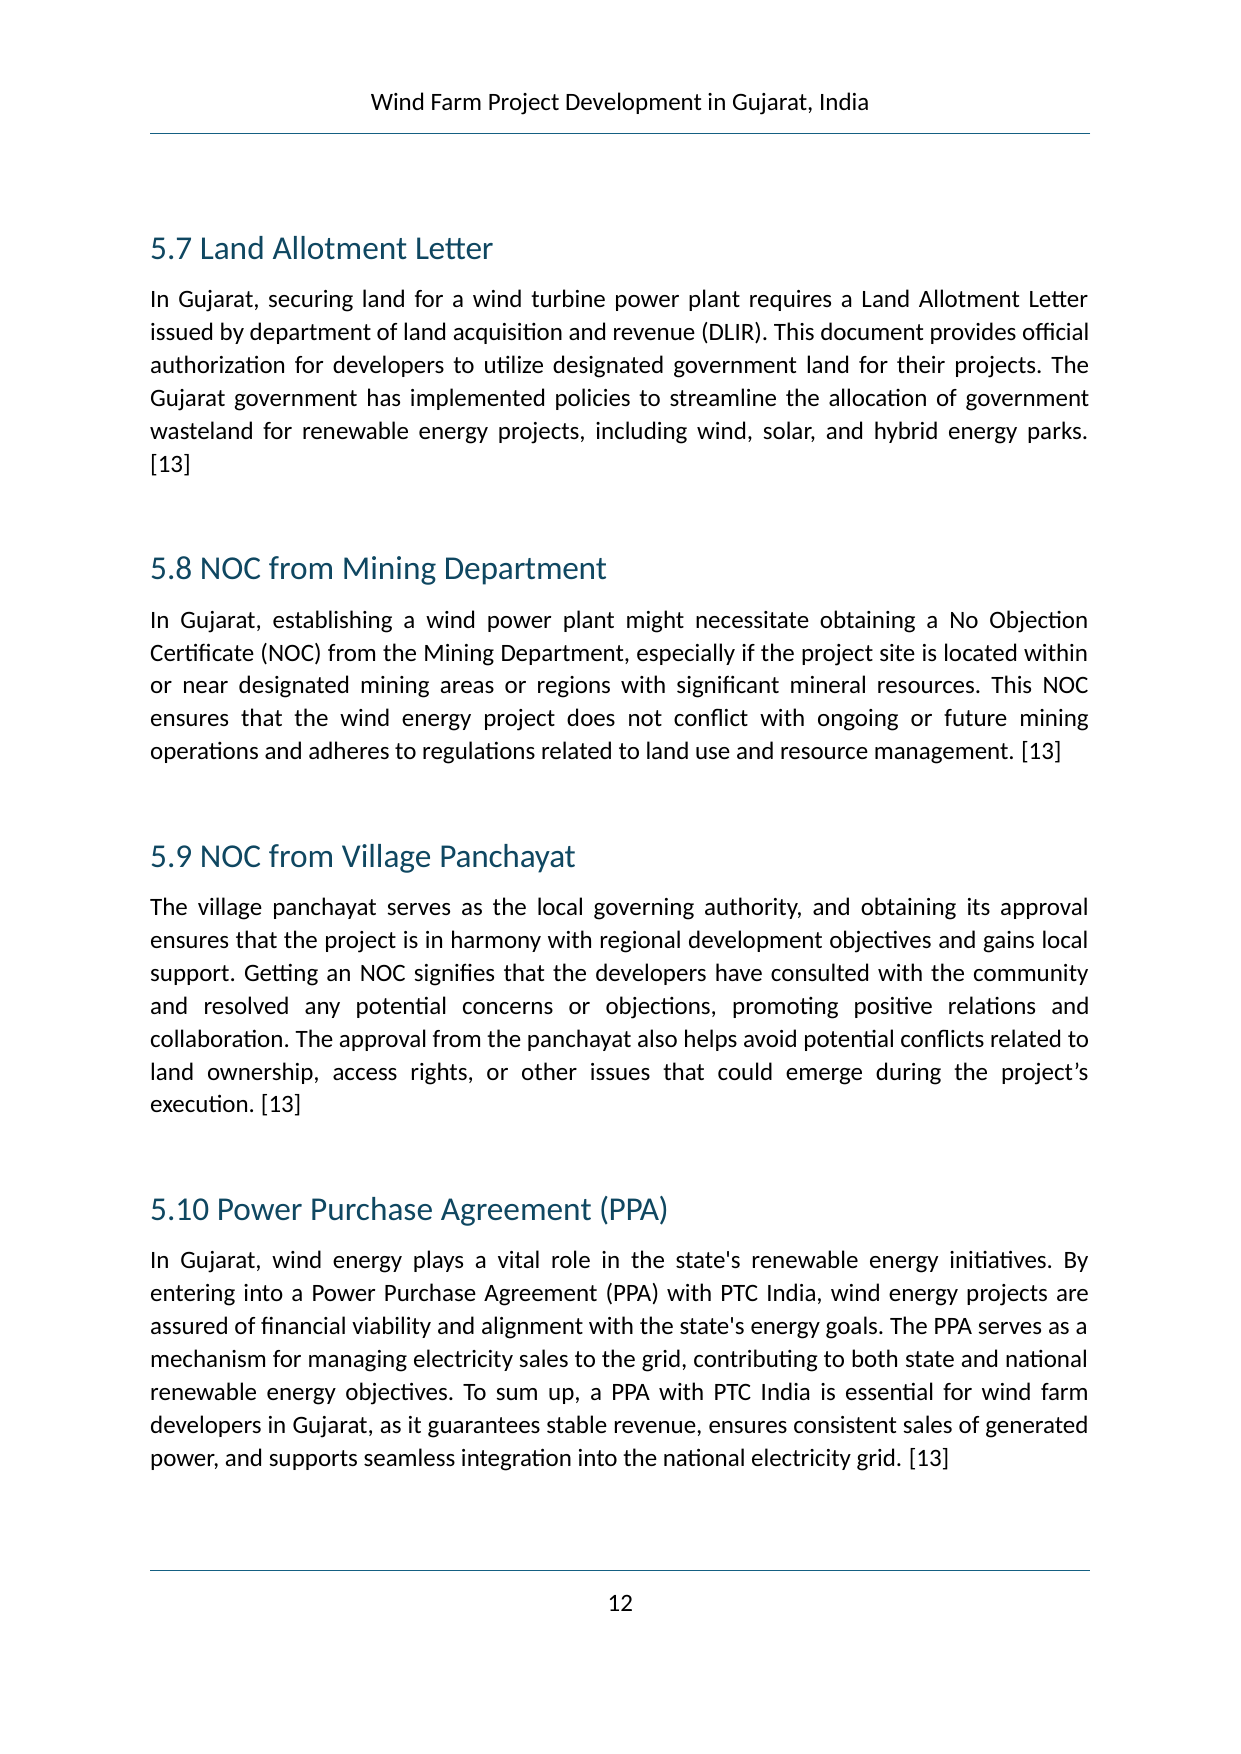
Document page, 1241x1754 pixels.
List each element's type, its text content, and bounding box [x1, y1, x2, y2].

text The village panchayat serves as the local governing authority, and obtaining its approval ensures that the project is in harmony with regional development objectives and gains local support. Getting an NOC signifies that the developers have consulted with the community and resolved any potential concerns or objections, promoting positive relations and collaboration. The approval from the panchayat also helps avoid potential conflicts related to land ownership, access rights, or other issues that could emerge during the project’s execution. [150, 891, 1090, 1119]
subtitle 5.8 NOC from Mining Department [150, 547, 1090, 588]
text In Gujarat, wind energy plays a vital role in the state's renewable energy initiatives. By entering into a Power Purchase Agreement (PPA) with PTC India, wind energy projects are assured of financial viability and alignment with the state's energy goals. The PPA serves as a mechanism for managing electricity sales to the grid, contributing to both state and national renewable energy objectives. To sum up, a PPA with PTC India is essential for wind farm developers in Gujarat, as it guarantees stable revenue, ensures consistent sales of generated power, and supports seamless integration into the national electricity grid. [150, 1244, 1090, 1472]
text In Gujarat, securing land for a wind turbine power plant requires a Land Allotment Letter issued by department of land acquisition and revenue (DLIR). This document provides official authorization for developers to utilize designated government land for their projects. The Gujarat government has implemented policies to streamline the allocation of government wasteland for renewable energy projects, including wind, solar, and hybrid energy parks. [150, 284, 1090, 479]
subtitle 5.9 NOC from Village Panchayat [150, 835, 1090, 875]
text In Gujarat, establishing a wind power plant might necessitate obtaining a No Objection Certificate (NOC) from the Mining Department, especially if the project site is located within or near designated mining areas or regions with significant mineral resources. This NOC ensures that the wind energy project does not conflict with ongoing or future mining operations and adheres to regulations related to land use and resource management. [150, 604, 1090, 766]
subtitle 5.10 Power Purchase Agreement (PPA) [150, 1188, 1090, 1228]
subtitle 5.7 Land Allotment Letter [150, 227, 1090, 268]
